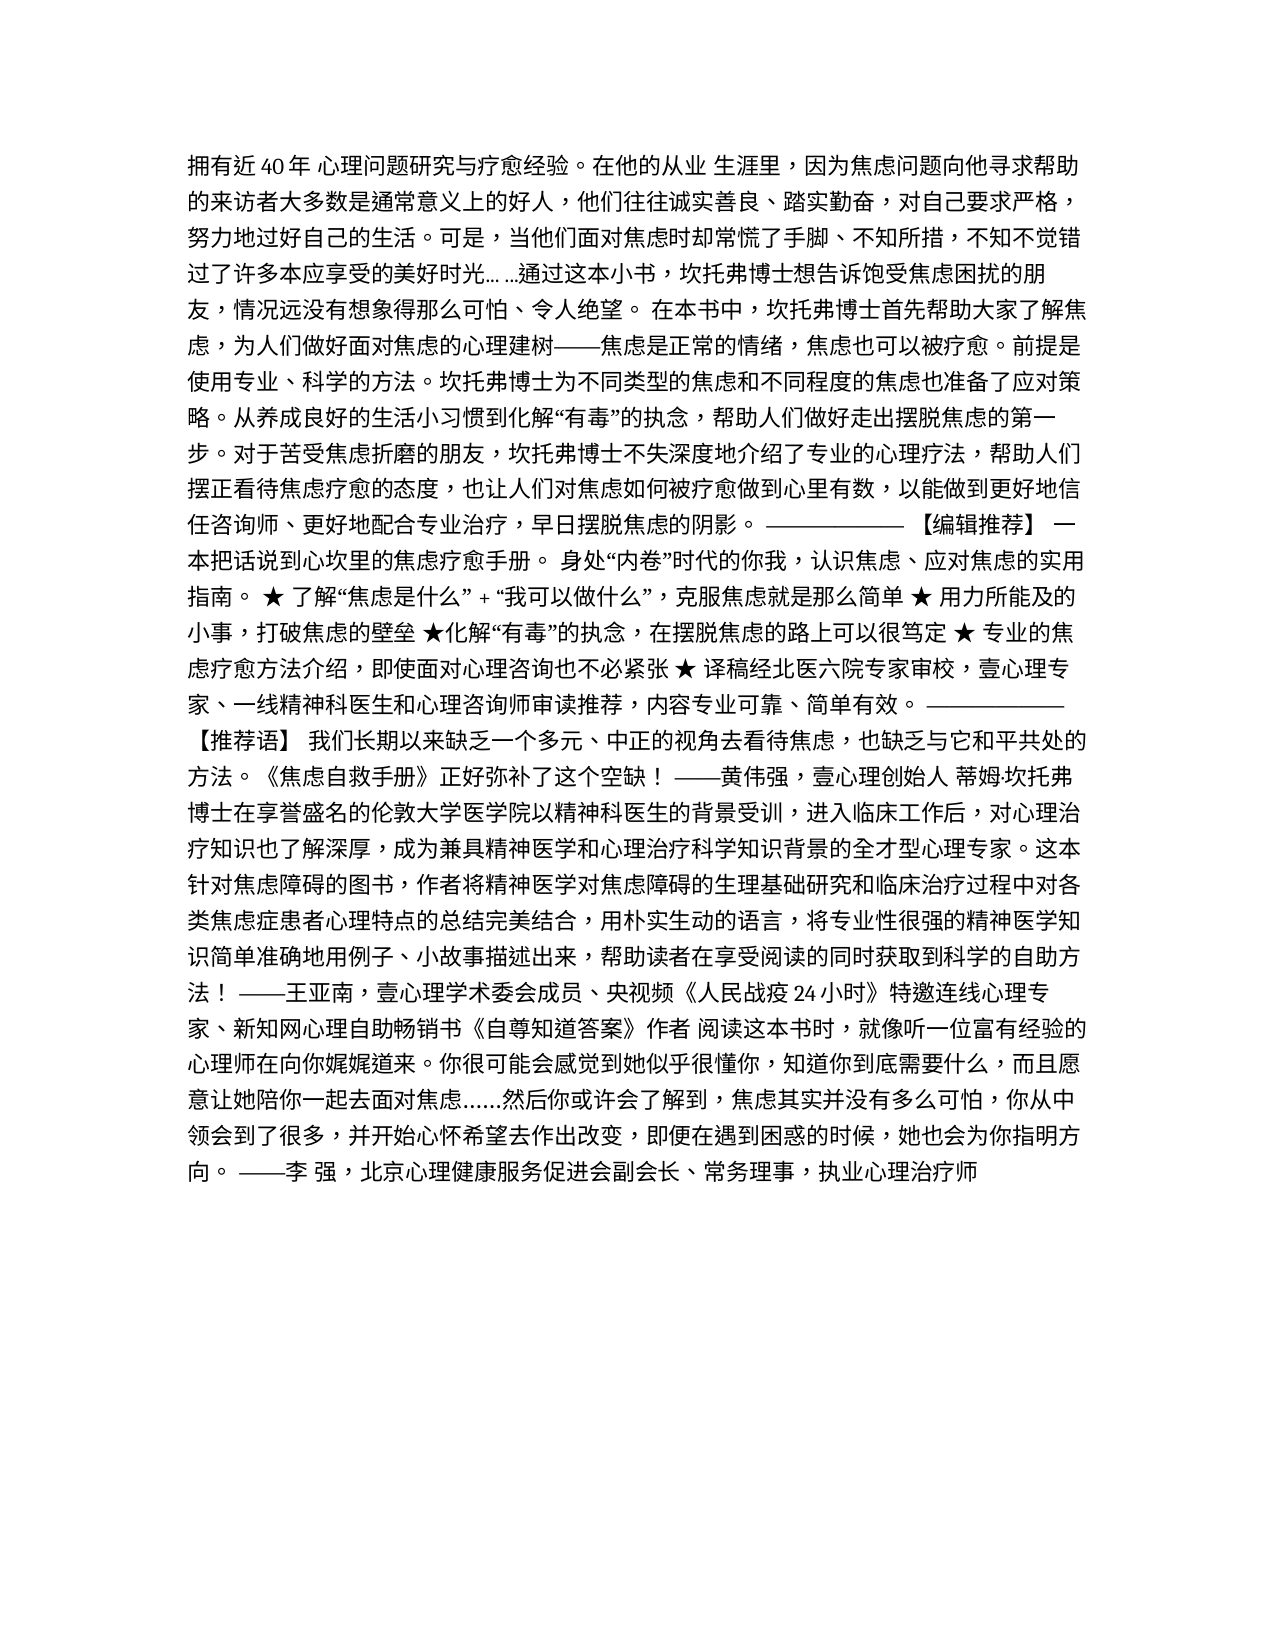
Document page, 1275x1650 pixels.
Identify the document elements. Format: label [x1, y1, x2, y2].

text [187, 150, 1087, 1187]
